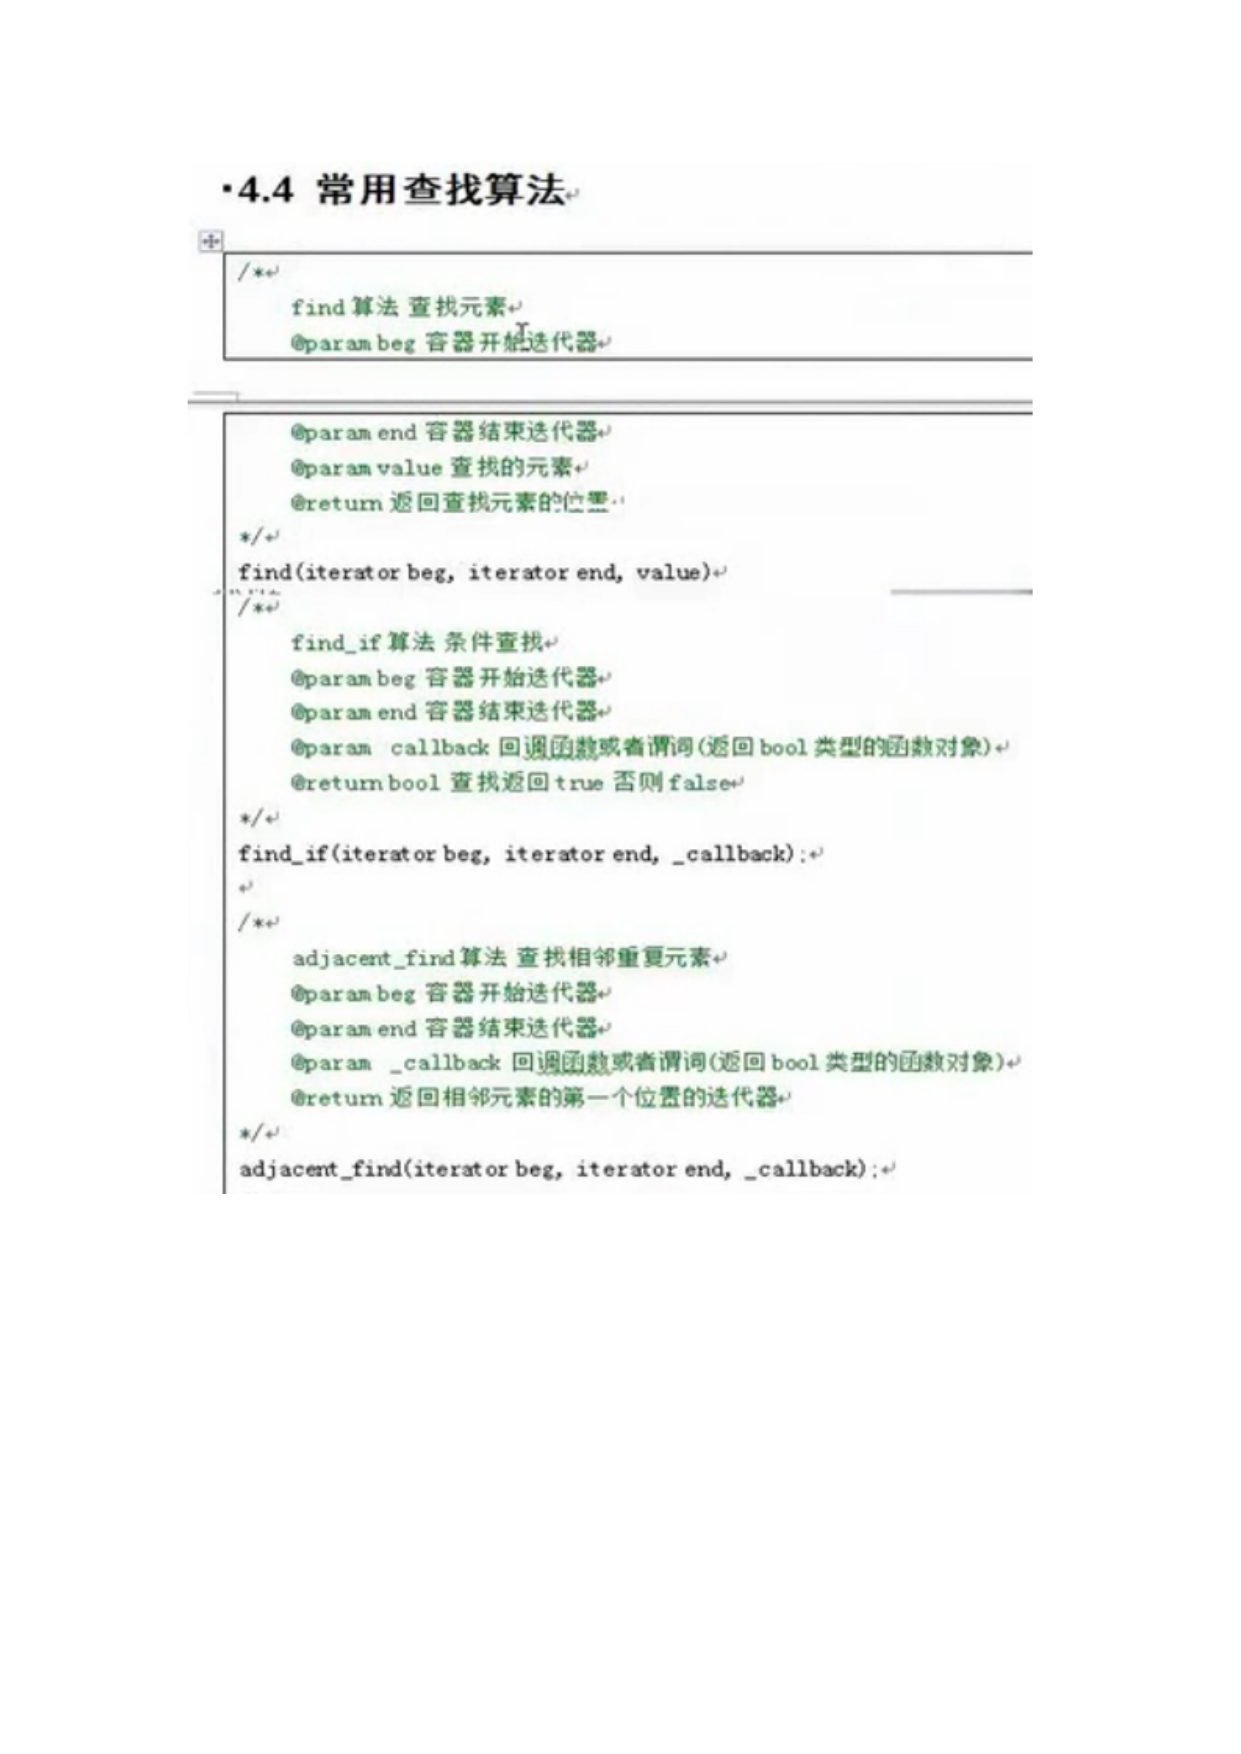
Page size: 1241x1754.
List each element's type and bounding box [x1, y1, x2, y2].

picture [187, 162, 1033, 1194]
